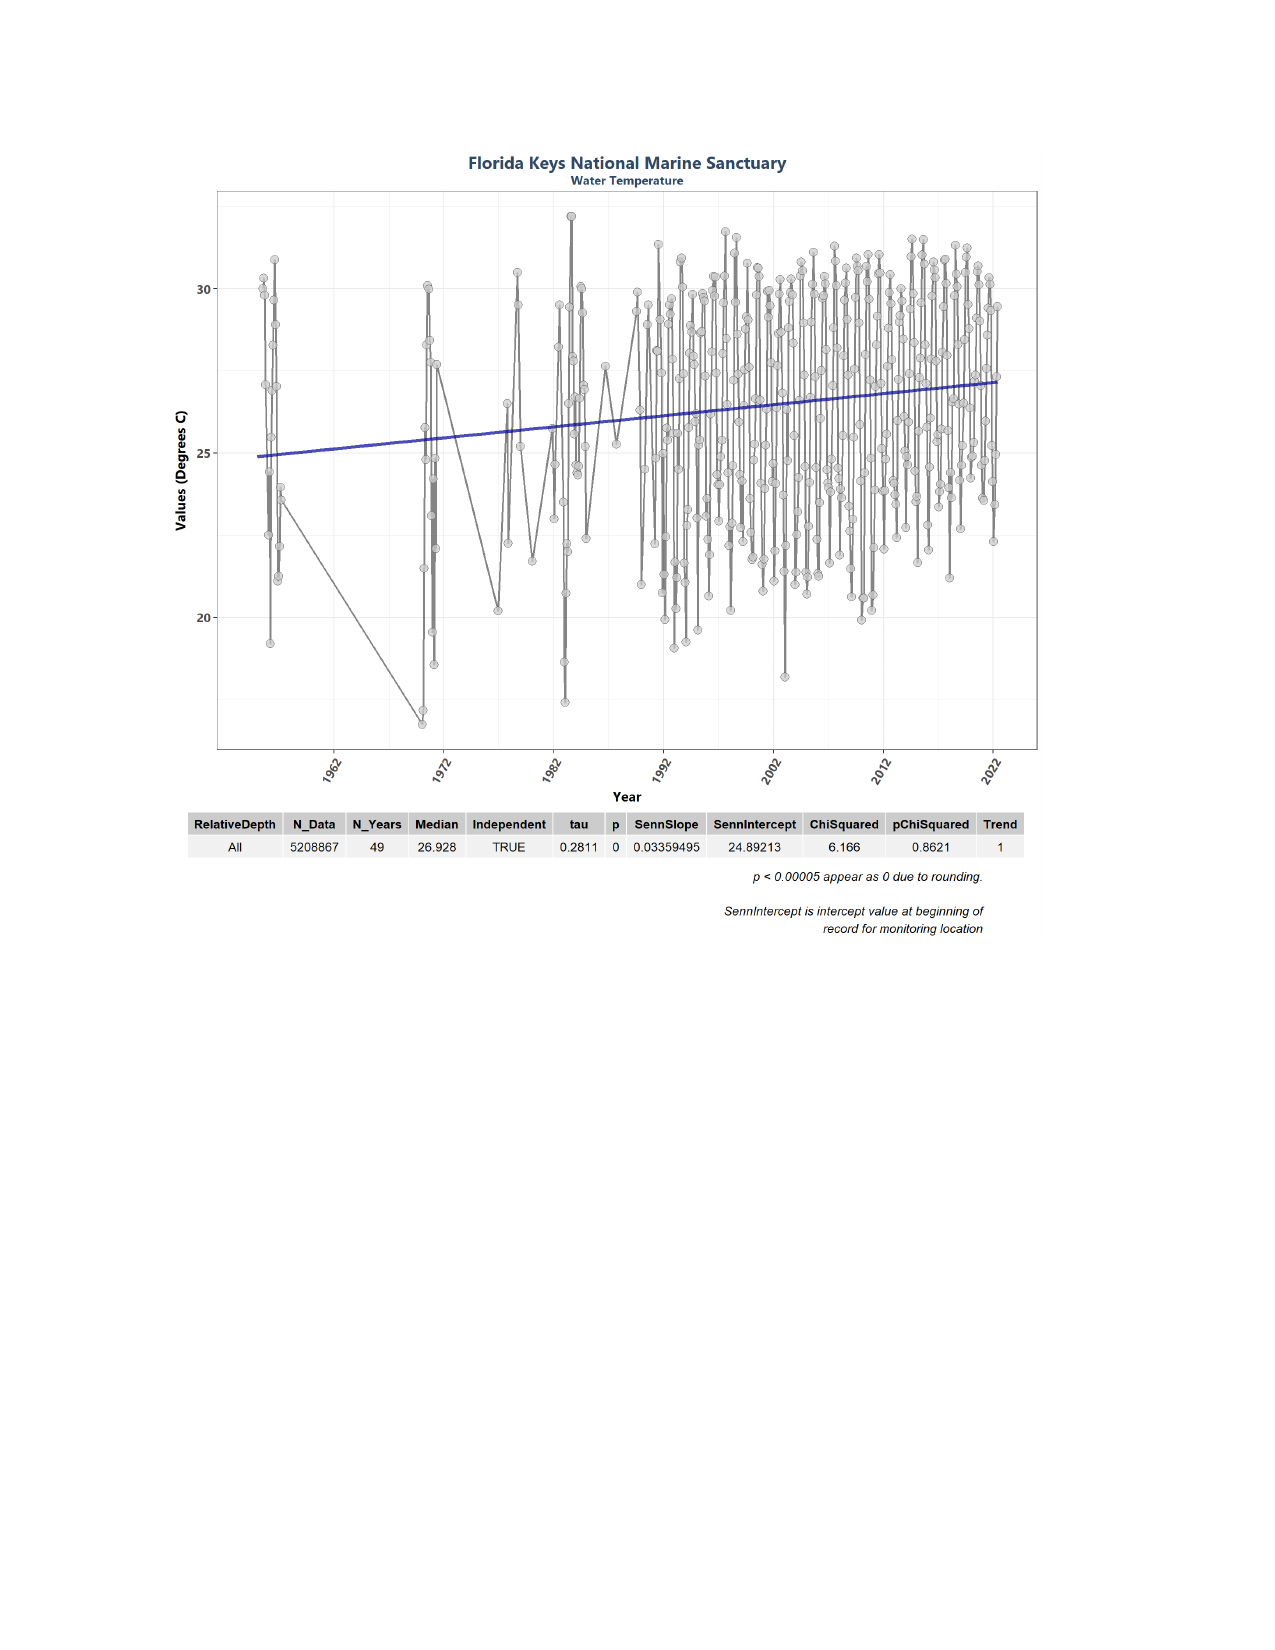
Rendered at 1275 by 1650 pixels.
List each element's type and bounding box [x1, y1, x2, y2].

picture [168, 150, 1044, 938]
